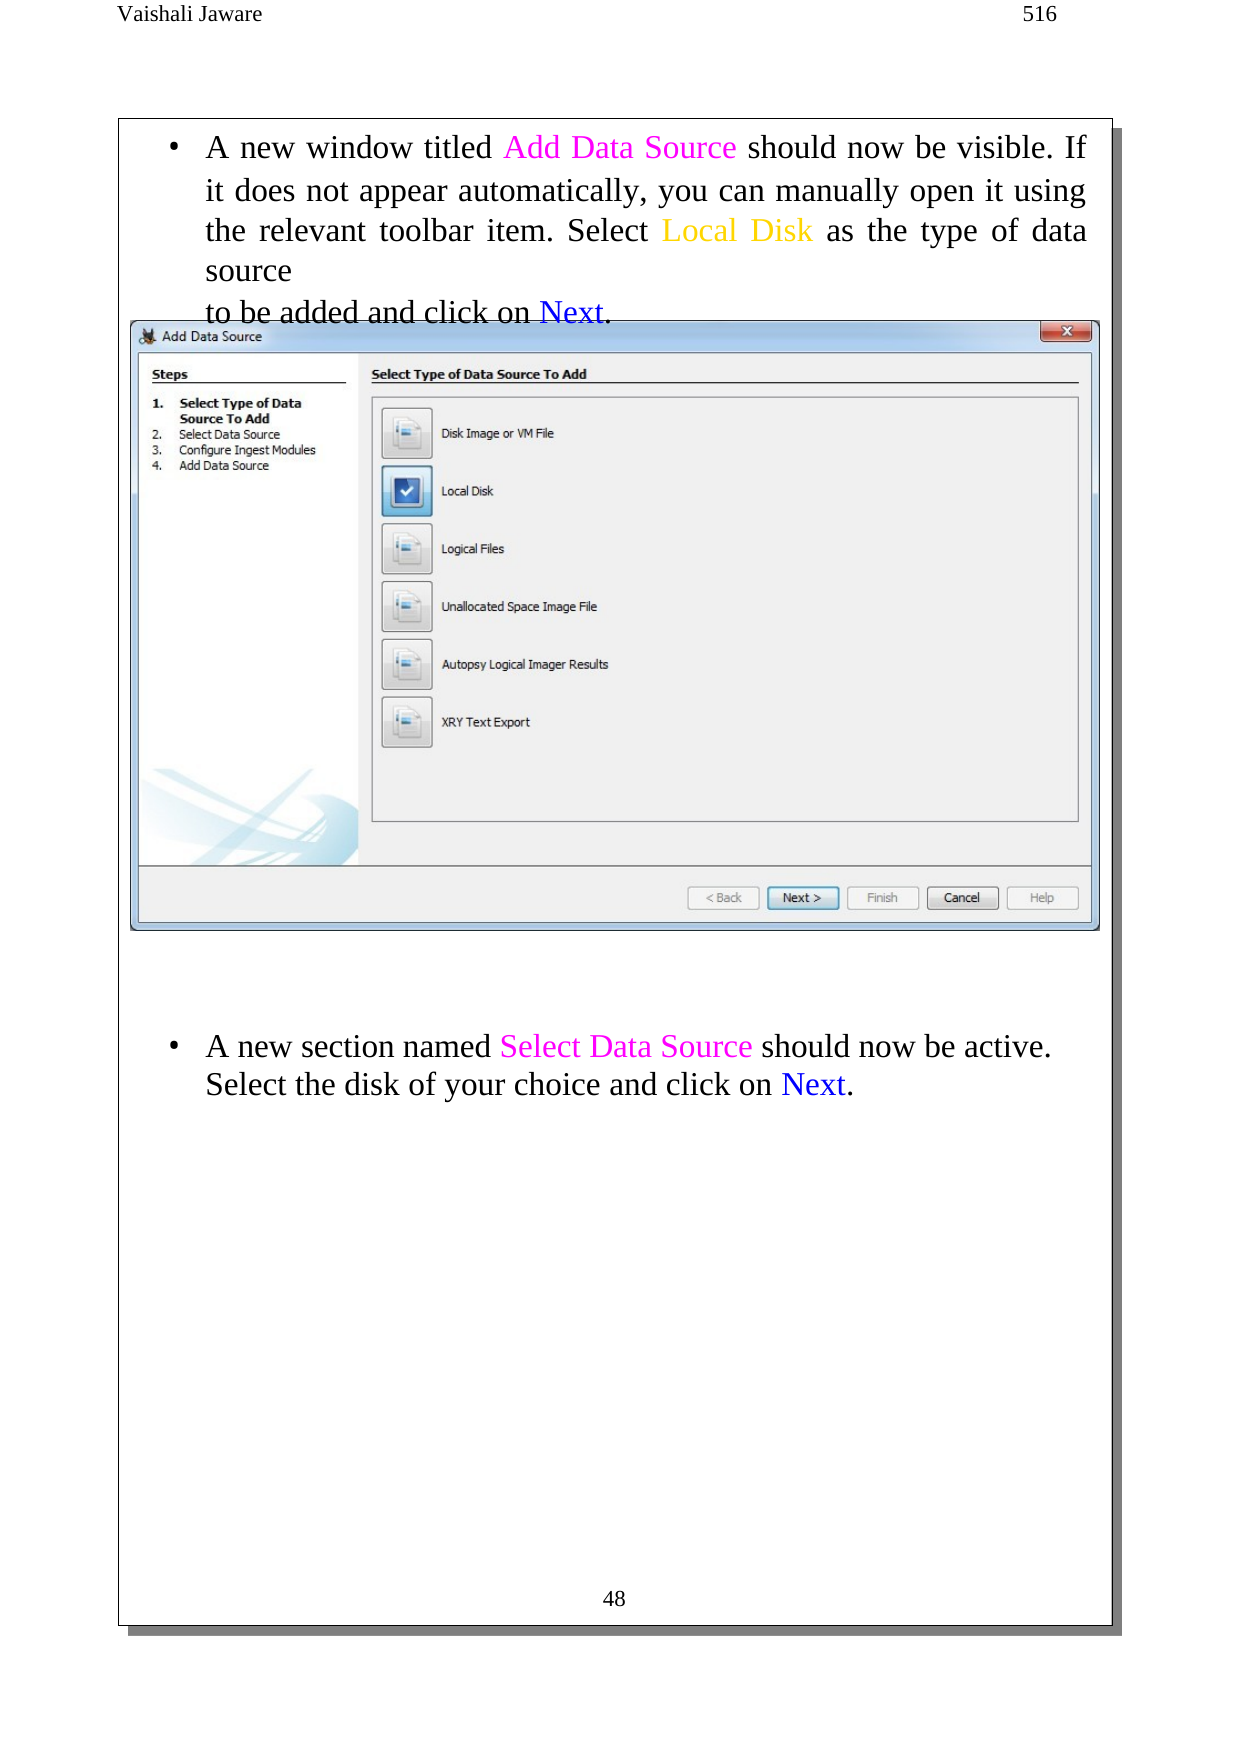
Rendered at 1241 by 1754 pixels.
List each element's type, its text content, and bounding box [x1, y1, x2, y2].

list A new section named Select Data Source should now be active. Select the disk of your choice and click on Next. [168, 1023, 1052, 1102]
picture [130, 320, 1100, 931]
list A new window titled Add Data Source should now be visible. If it does not appear automatically, you can manually open it using the relevant toolbar item. Select Local Disk as the type of data source [168, 123, 1087, 289]
text to be added and click on Next. [205, 293, 1111, 331]
